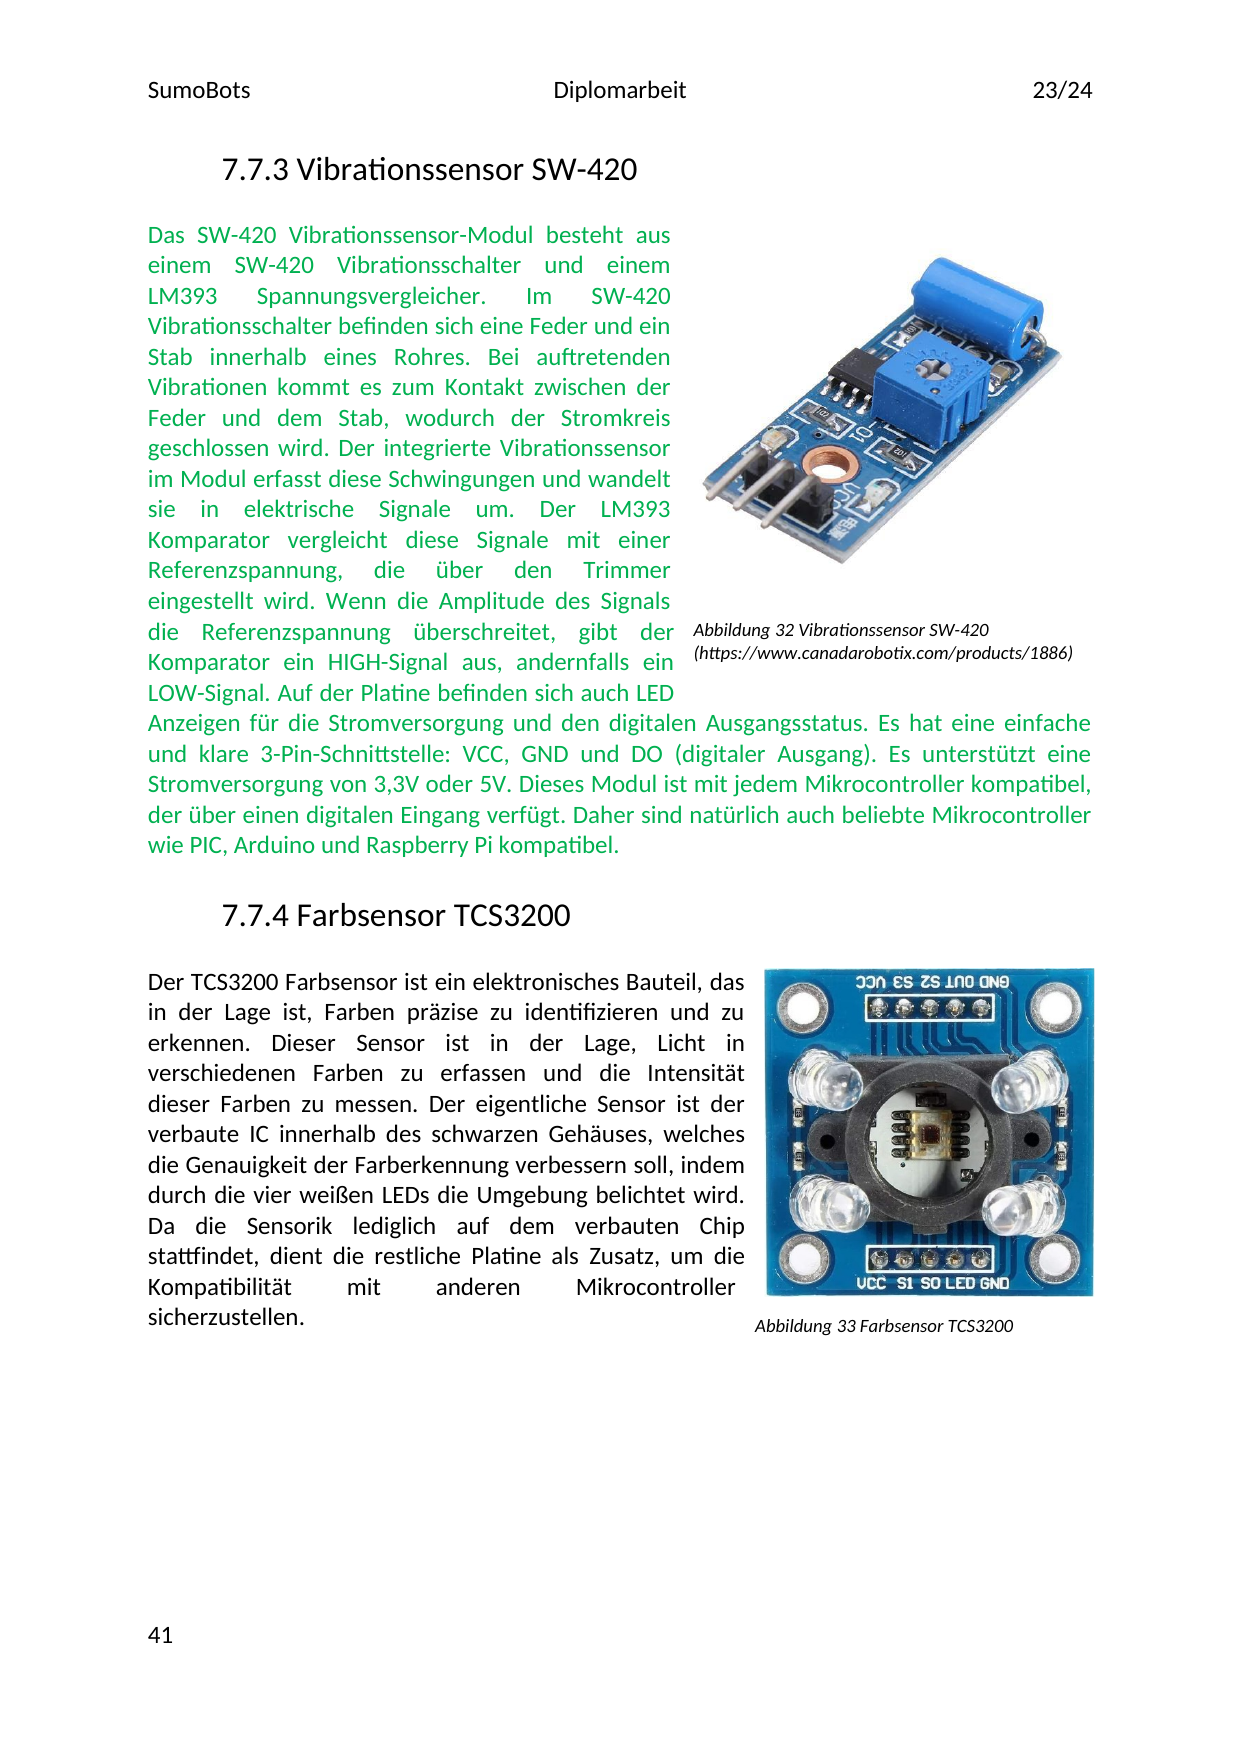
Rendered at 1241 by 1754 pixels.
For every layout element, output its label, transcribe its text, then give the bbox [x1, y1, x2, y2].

picture [671, 212, 1092, 616]
picture [764, 968, 1095, 1297]
subtitle Vibrationssensor SW-420 [221, 148, 1093, 188]
subtitle Farbsensor TCS3200 [221, 894, 1093, 935]
